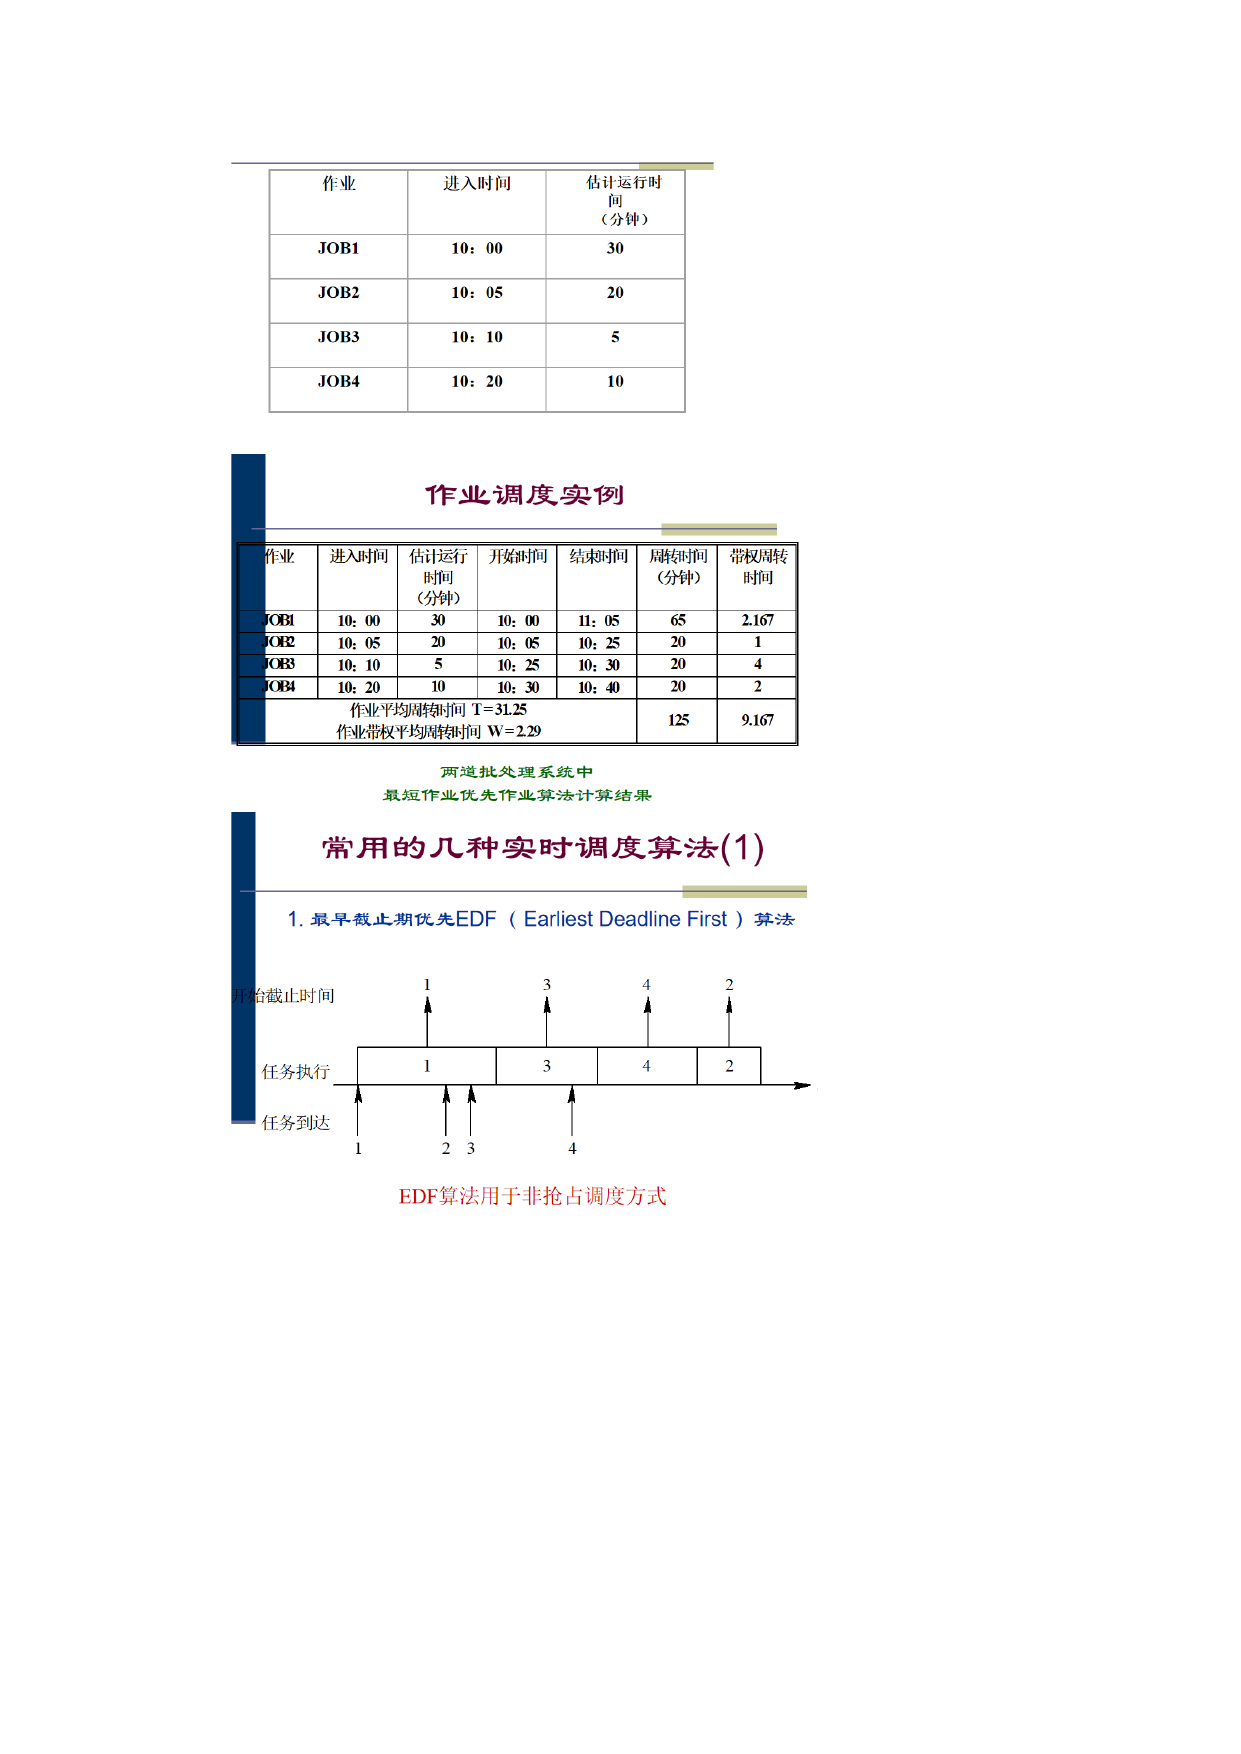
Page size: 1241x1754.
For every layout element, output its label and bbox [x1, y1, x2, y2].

picture [231, 454, 804, 808]
picture [231, 812, 818, 1213]
picture [231, 162, 714, 424]
